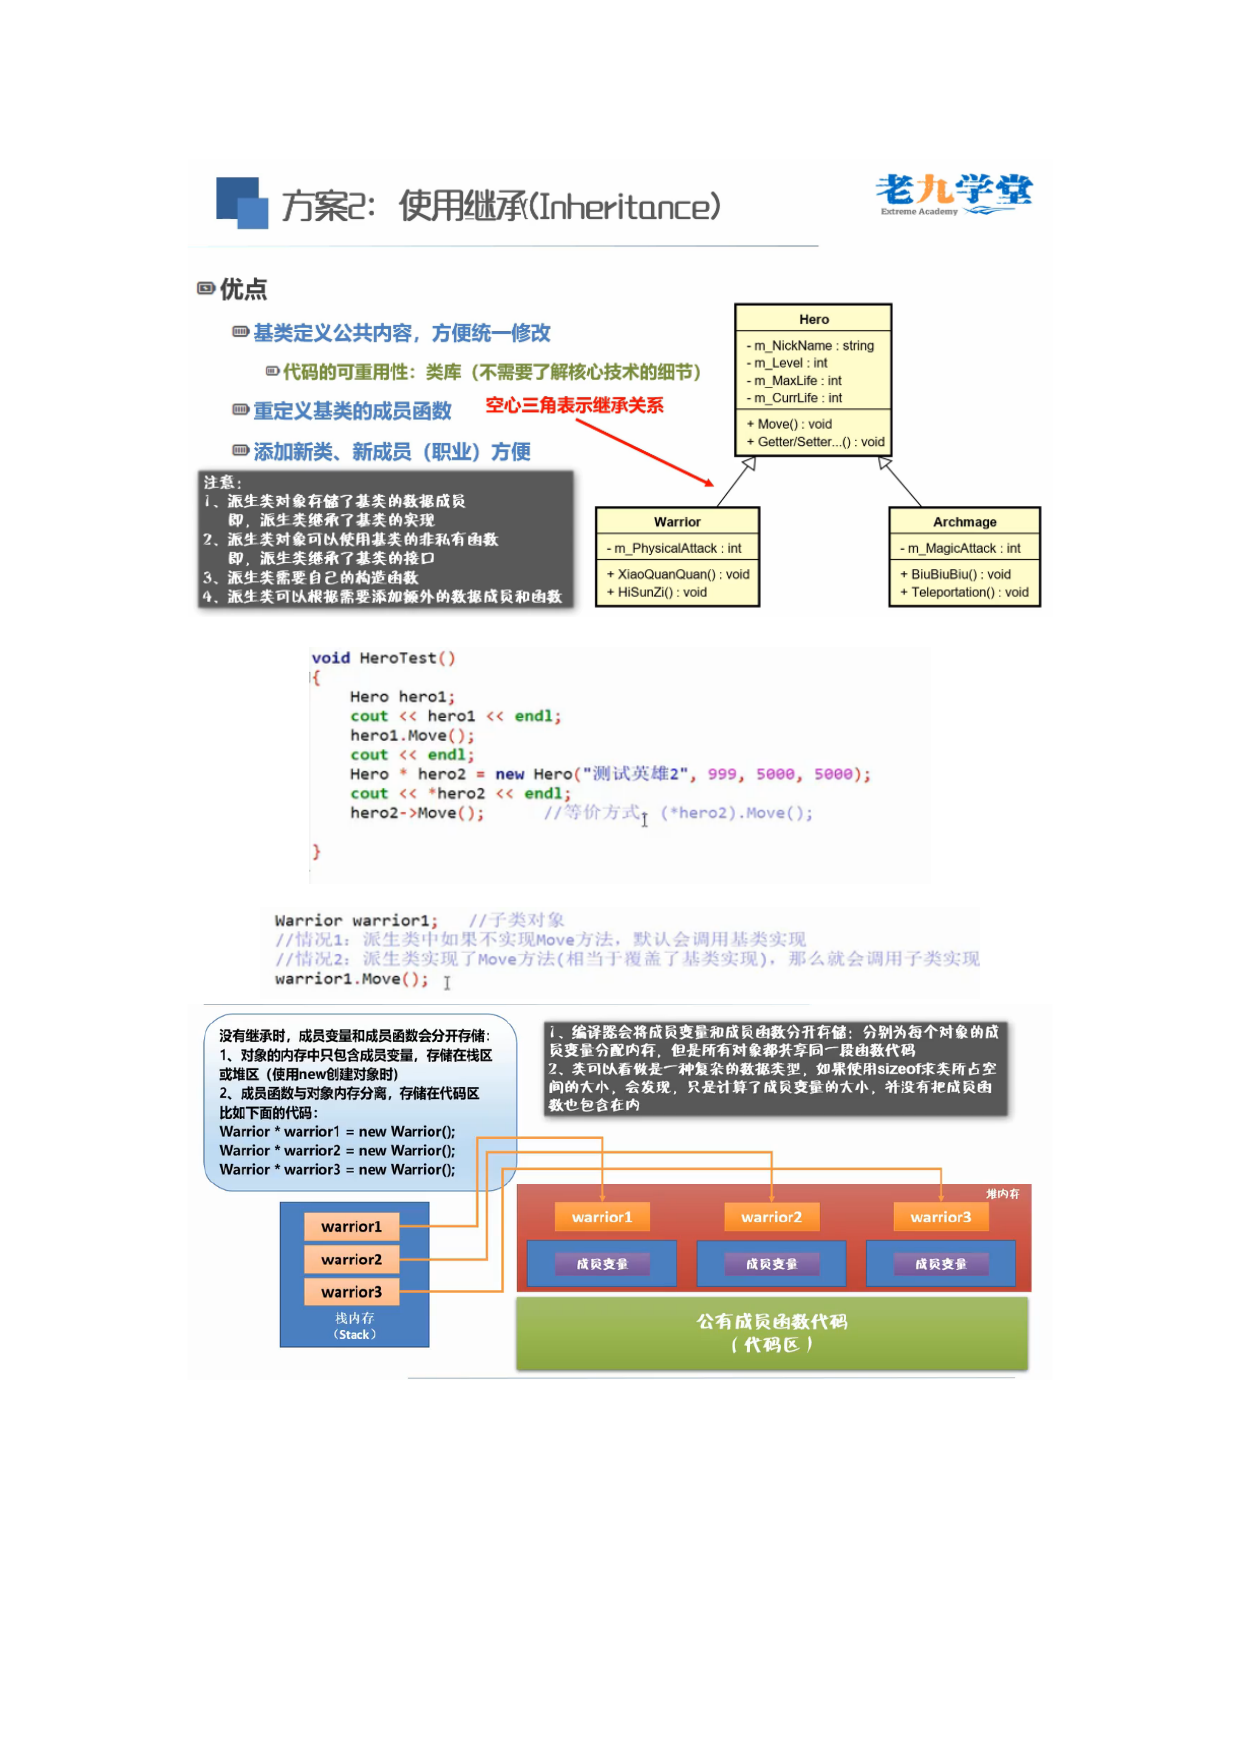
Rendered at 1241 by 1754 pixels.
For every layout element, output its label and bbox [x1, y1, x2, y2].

picture [187, 1004, 1053, 1380]
picture [260, 907, 980, 999]
picture [309, 647, 932, 884]
picture [187, 159, 1053, 617]
